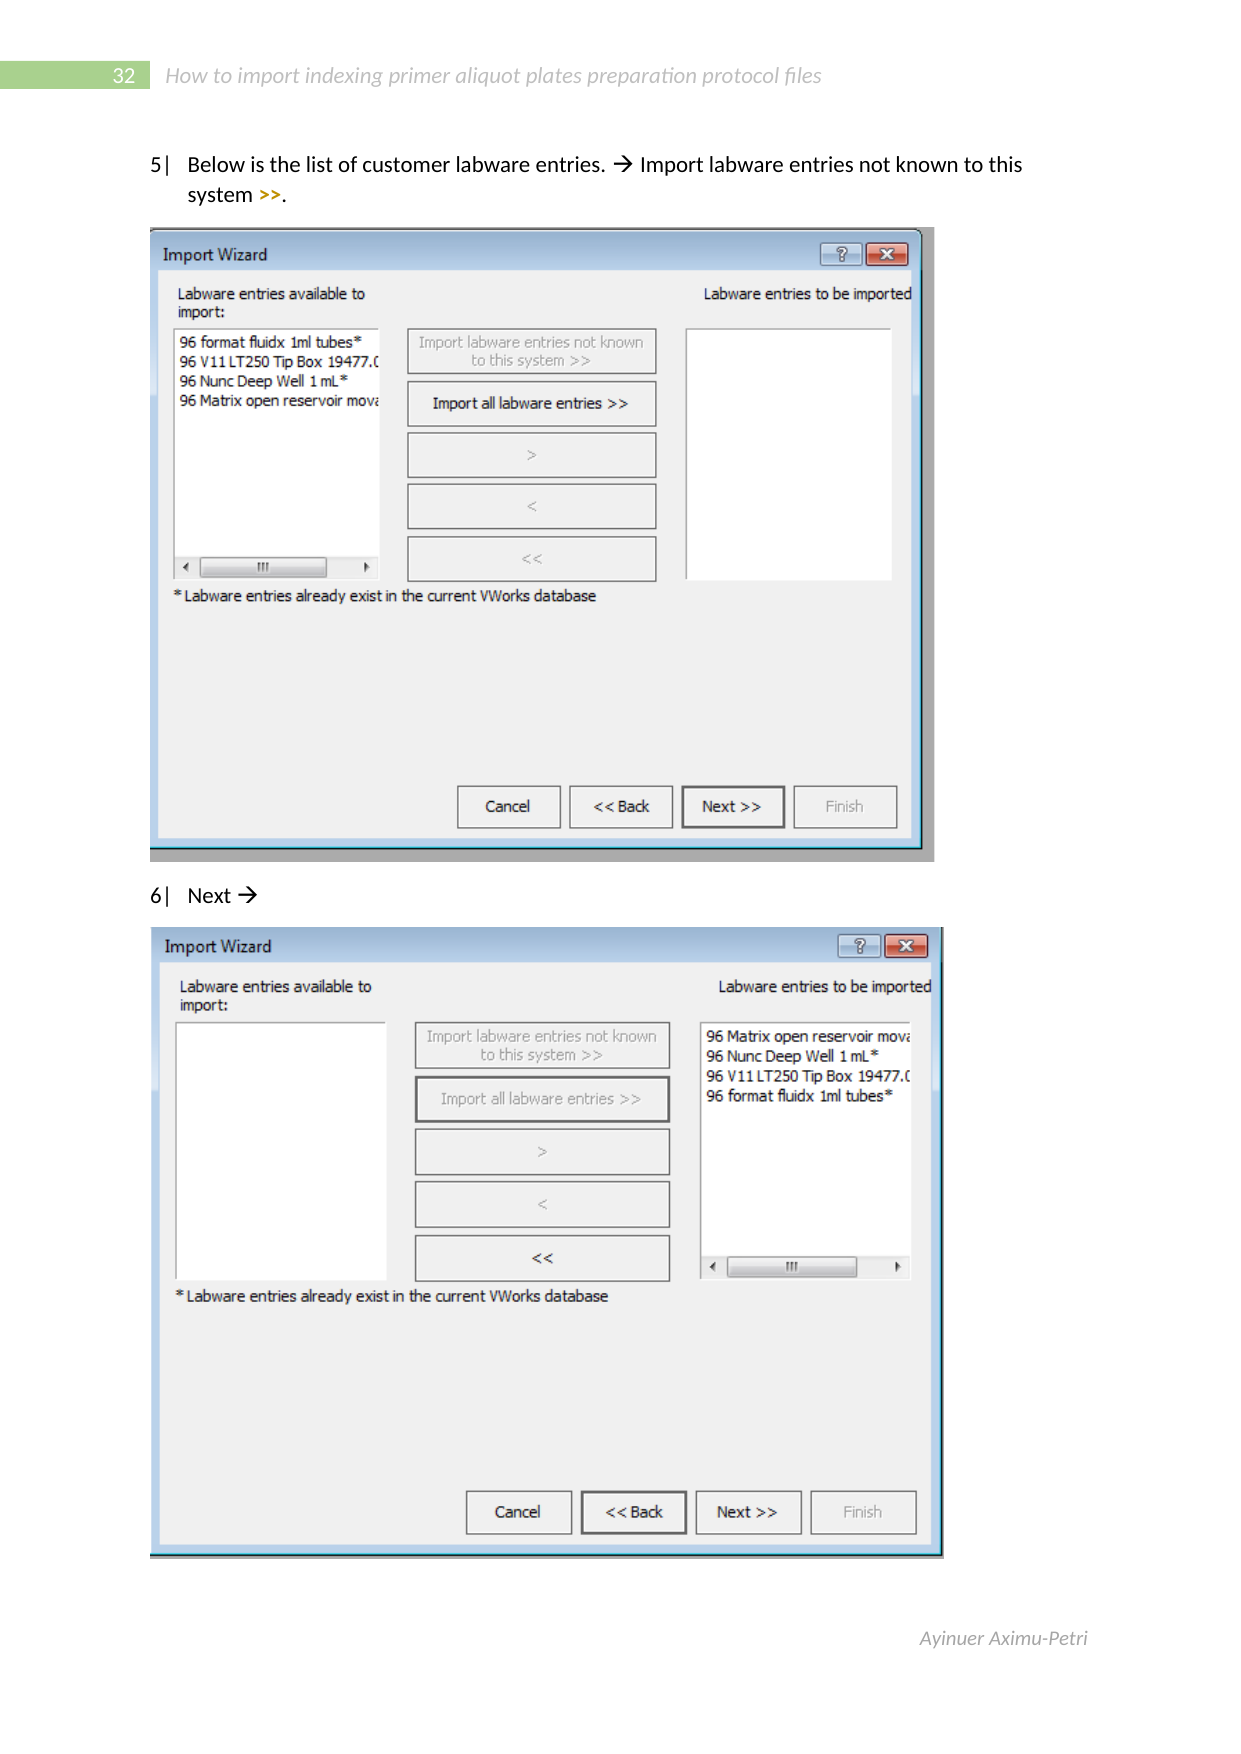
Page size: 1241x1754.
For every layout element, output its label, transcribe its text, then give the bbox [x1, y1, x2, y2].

picture [150, 227, 935, 862]
picture [150, 927, 944, 1559]
list Next [150, 881, 1090, 909]
list Below is the list of customer labware entries. Import labware entries not known to this system >>. [150, 150, 1090, 208]
